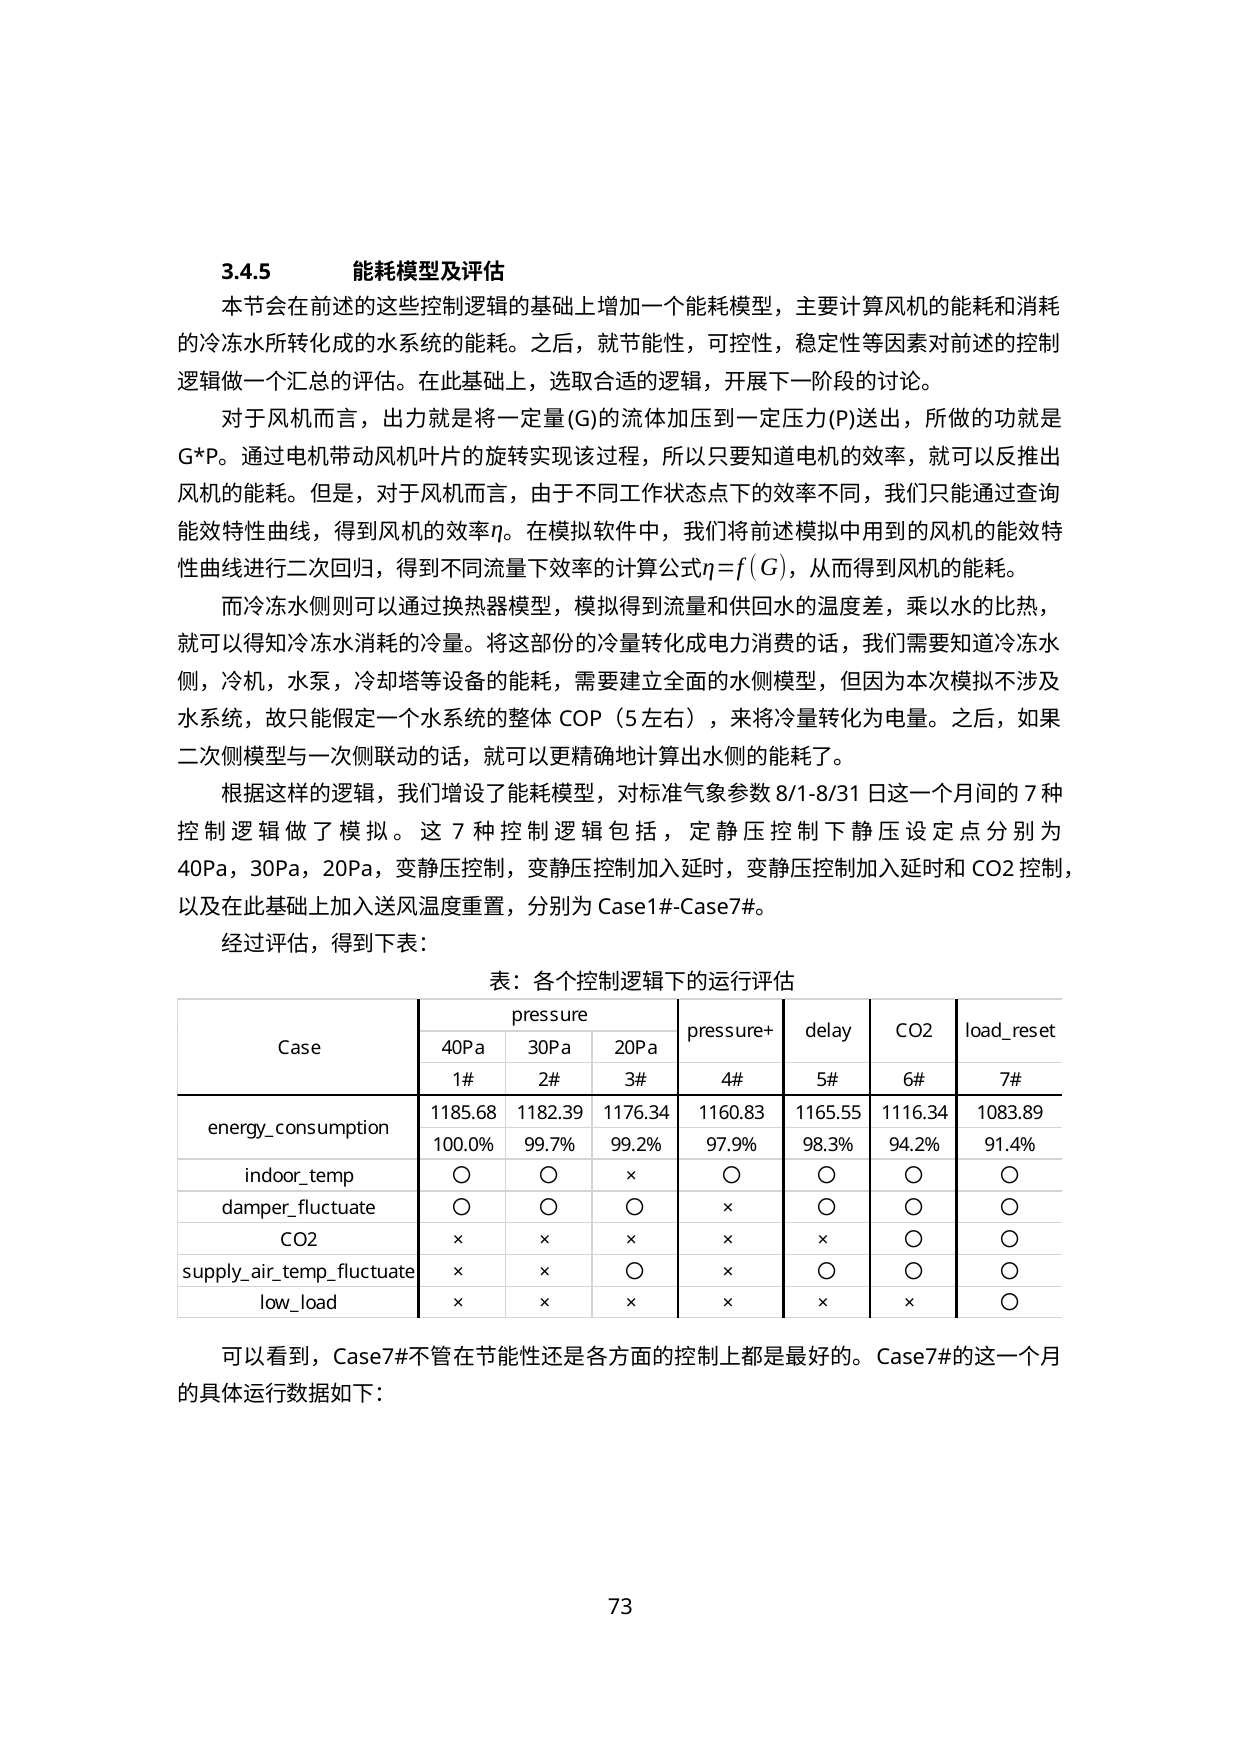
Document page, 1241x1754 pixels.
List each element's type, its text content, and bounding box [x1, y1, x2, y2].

text 表：各个控制逻辑下的运行评估 [177, 961, 1063, 998]
text 而冷冻水侧则可以通过换热器模型，模拟得到流量和供回水的温度差，乘以水的比热，就可以得知冷冻水消耗的冷量。将这部份的冷量转化成电力消费的话，我们需要知道冷冻水侧，冷机，水泵，冷却塔等设备的能耗，需要建立全面的水侧模型，但因为本次模拟不涉及水系统，故只能假定一个水系统的整体COP（5左右），来将冷量转化为电量。之后，如果二次侧模型与一次侧联动的话，就可以更精确地计算出水侧的能耗了。 [177, 586, 1063, 773]
subtitle 能耗模型及评估 [221, 254, 1063, 286]
text 根据这样的逻辑，我们增设了能耗模型，对标准气象参数8/1-8/31日这一个月间的7种控制逻辑做了模拟。这7种控制逻辑包括，定静压控制下静压设定点分别为40Pa，30Pa，20Pa，变静压控制，变静压控制加入延时，变静压控制加入延时和CO2控制，以及在此基础上加入送风温度重置，分别为Case1#-Case7#。 [177, 773, 1063, 923]
text 可以看到，Case7#不管在节能性还是各方面的控制上都是最好的。Case7#的这一个月的具体运行数据如下： [177, 1336, 1063, 1411]
text 对于风机而言，出力就是将一定量(G)的流体加压到一定压力(P)送出，所做的功就是G*P。通过电机带动风机叶片的旋转实现该过程，所以只要知道电机的效率，就可以反推出风机的能耗。但是，对于风机而言，由于不同工作状态点下的效率不同，我们只能通过查询能效特性曲线，得到风机的效率。在模拟软件中，我们将前述模拟中用到的风机的能效特性曲线进行二次回归，得到不同流量下效率的计算公式，从而得到风机的能耗。 [177, 398, 1063, 586]
text 经过评估，得到下表： [177, 923, 1063, 961]
text 本节会在前述的这些控制逻辑的基础上增加一个能耗模型，主要计算风机的能耗和消耗的冷冻水所转化成的水系统的能耗。之后，就节能性，可控性，稳定性等因素对前述的控制逻辑做一个汇总的评估。在此基础上，选取合适的逻辑，开展下一阶段的讨论。 [177, 286, 1063, 398]
